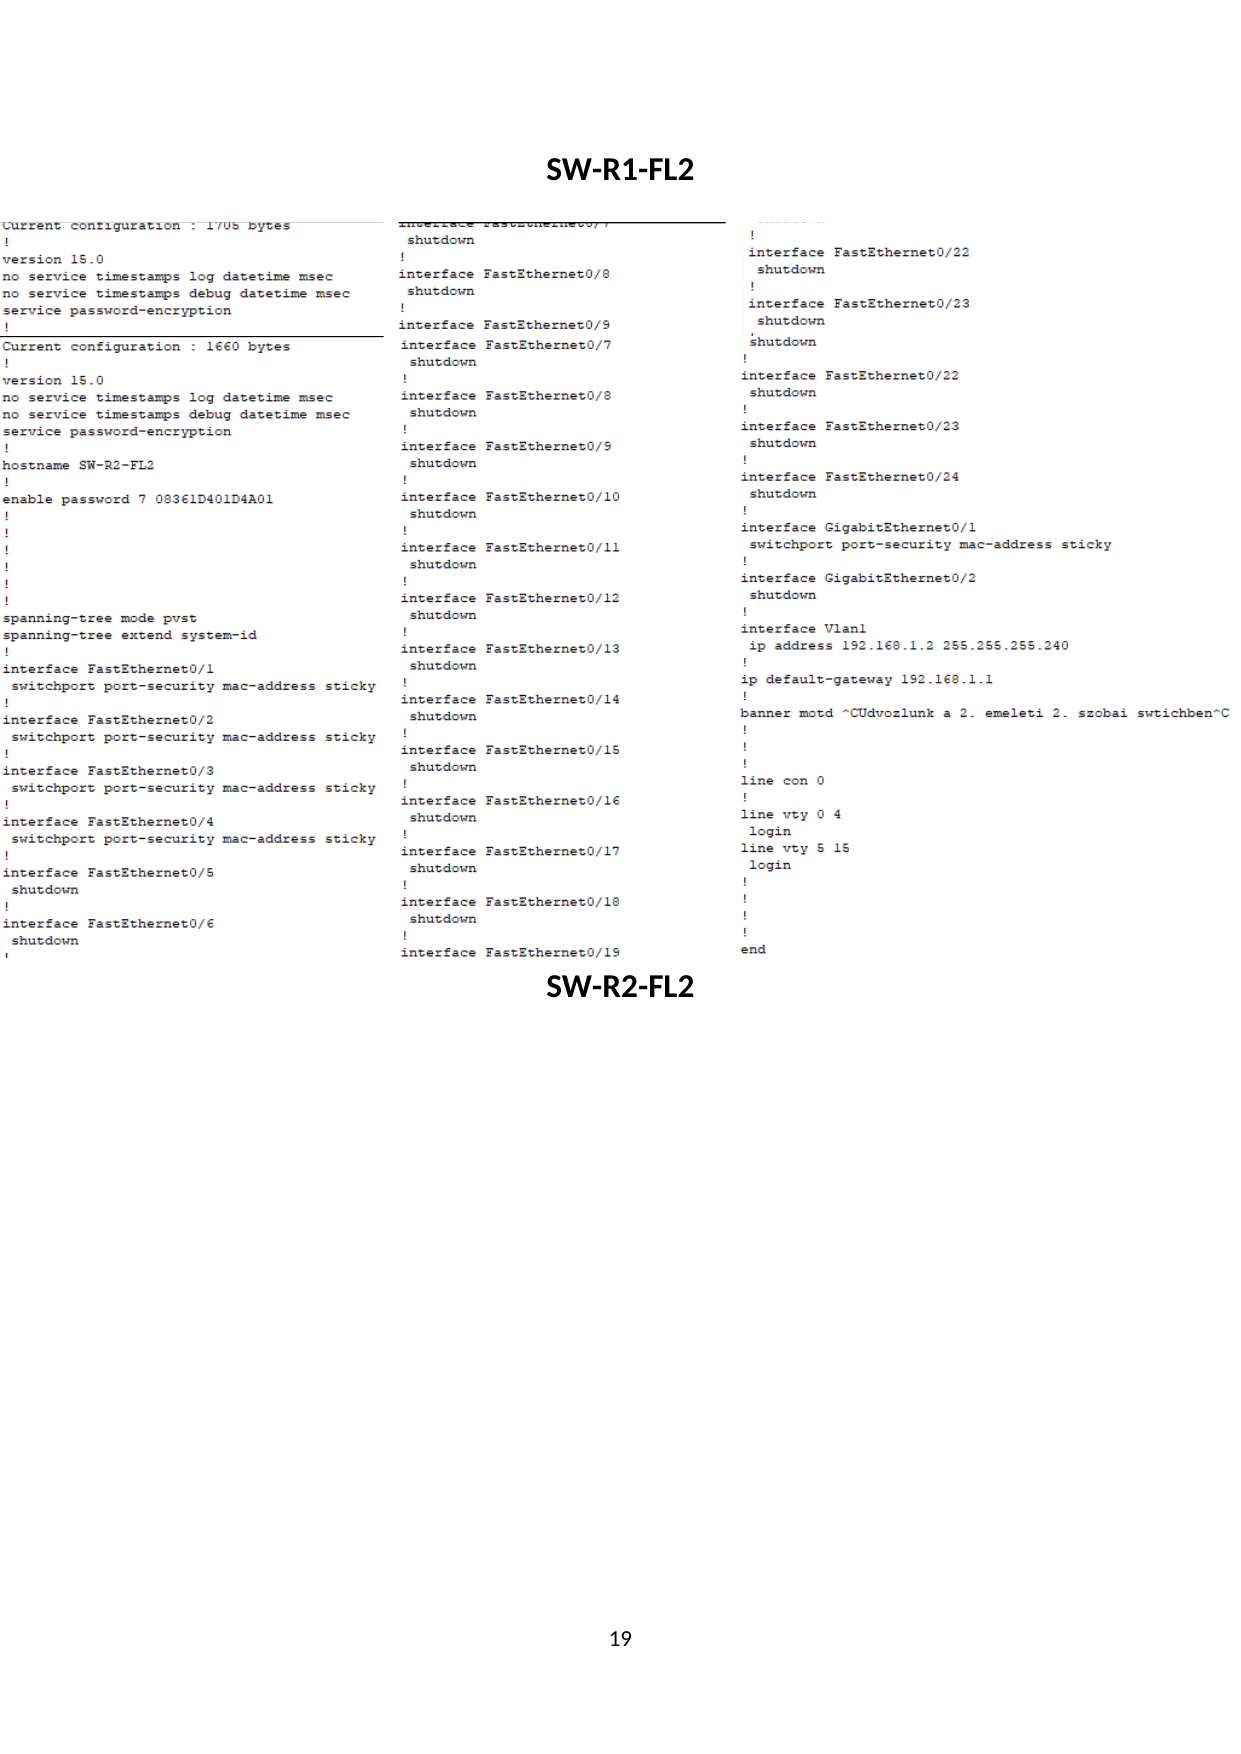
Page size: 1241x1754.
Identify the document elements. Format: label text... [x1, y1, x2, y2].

picture [737, 222, 1237, 955]
picture [397, 222, 726, 956]
picture [0, 222, 384, 958]
text SW-R1-FL2 [148, 148, 1093, 188]
